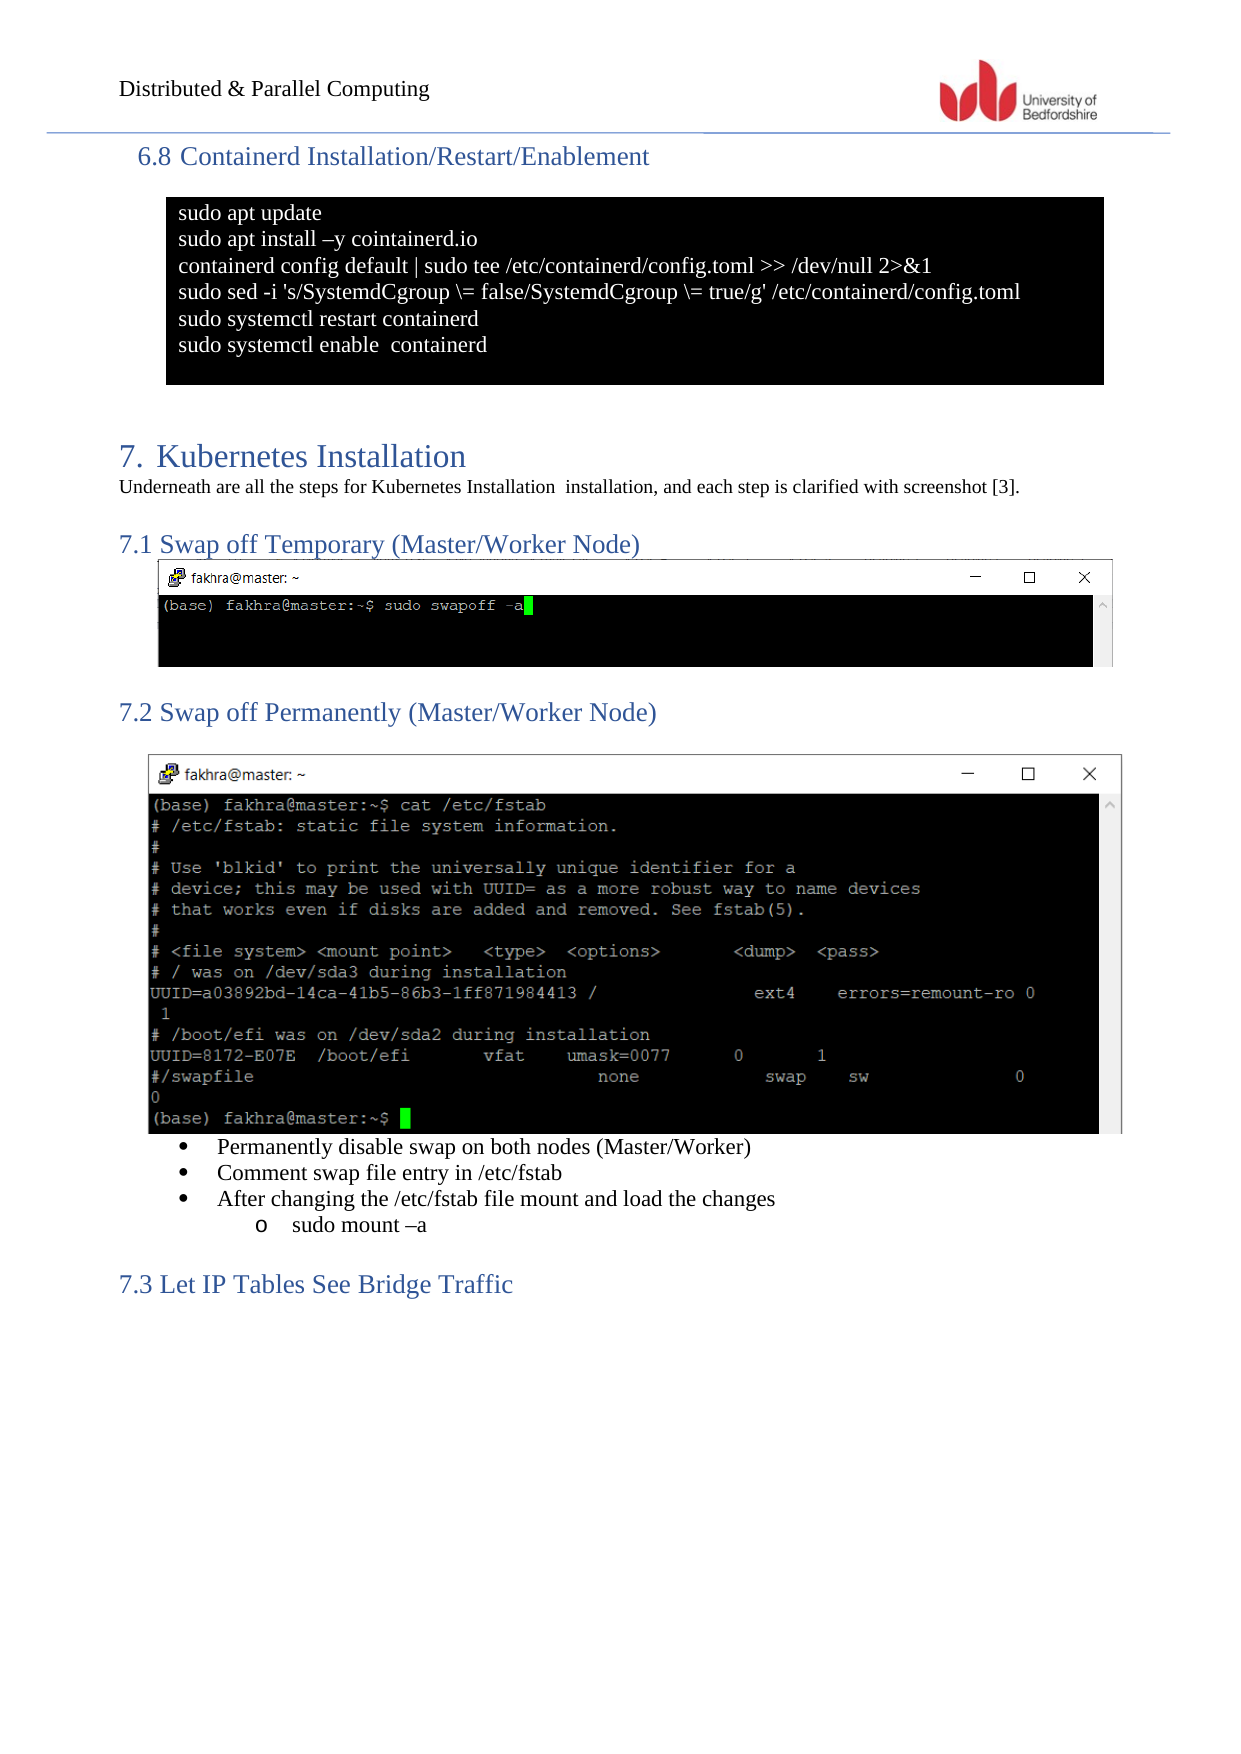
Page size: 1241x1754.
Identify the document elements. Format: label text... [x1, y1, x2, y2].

picture [147, 754, 1123, 1134]
list Comment swap file entry in /etc/fstab [179, 1160, 1151, 1186]
list After changing the /etc/fstab file mount and load the changes [179, 1186, 1151, 1212]
list sudo mount –a [254, 1212, 1151, 1238]
picture [939, 59, 1098, 122]
subtitle 7.3 Let IP Tables See Bridge Traffic [119, 1268, 1151, 1299]
subtitle 7.2 Swap off Permanently (Master/Worker Node) [119, 697, 1151, 728]
subtitle Containerd Installation/Restart/Enablement [137, 139, 1151, 171]
text Underneath are all the steps for Kubernetes Installation installation, and each step is clarified with screenshot [3]. [119, 475, 1151, 498]
picture [157, 559, 1113, 667]
subtitle 7.1 Swap off Temporary (Master/Worker Node) [119, 528, 1151, 559]
subtitle Kubernetes Installation [119, 436, 1151, 475]
list Permanently disable swap on both nodes (Master/Worker) [179, 1134, 1151, 1160]
table_header sudo apt update sudo apt install –y cointainerd.io containerd config default | sudo tee /etc/containerd/config.toml >> /dev/null 2>&1 sudo sed -i 's/SystemdCgroup \= false/SystemdCgroup \= true/g' /etc/containerd/config.toml sudo systemctl restart containerd sudo systemctl enable containerd [168, 199, 1102, 383]
